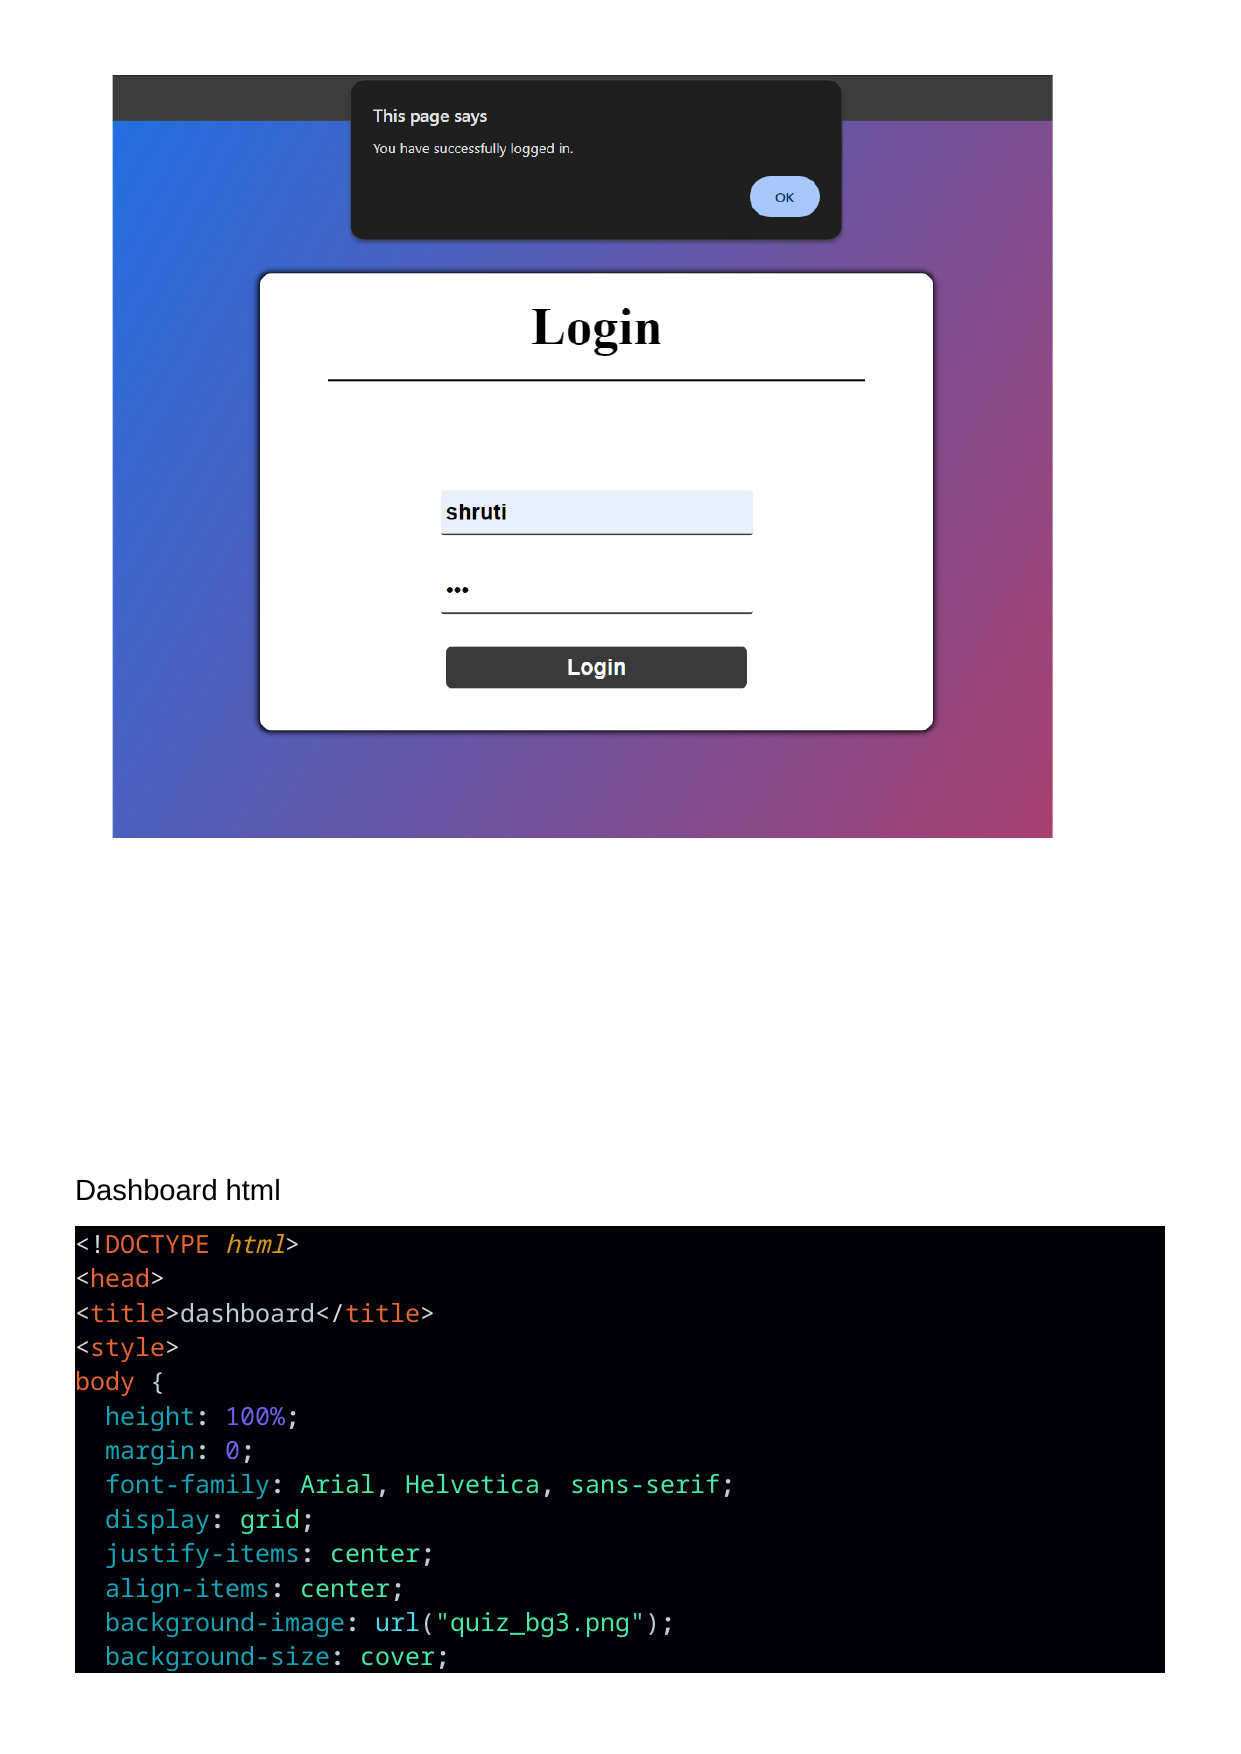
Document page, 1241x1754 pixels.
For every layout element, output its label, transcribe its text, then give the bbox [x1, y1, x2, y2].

text margin: 0; [75, 1432, 1165, 1467]
text <title>dashboard</title> [75, 1295, 1165, 1329]
text body { [75, 1364, 1165, 1398]
text justify-items: center; [75, 1536, 1165, 1570]
text height: 100%; [75, 1398, 1165, 1432]
text align-items: center; [75, 1570, 1165, 1604]
text <!DOCTYPE html> [75, 1226, 1165, 1261]
text background-size: cover; [75, 1639, 1165, 1673]
picture [112, 75, 1053, 838]
text <style> [75, 1329, 1165, 1364]
text background-image: url("quiz_bg3.png"); [75, 1604, 1165, 1639]
text font-family: Arial, Helvetica, sans-serif; [75, 1467, 1165, 1501]
text Dashboard html [75, 1173, 1165, 1207]
text <head> [75, 1261, 1165, 1295]
text display: grid; [75, 1501, 1165, 1536]
